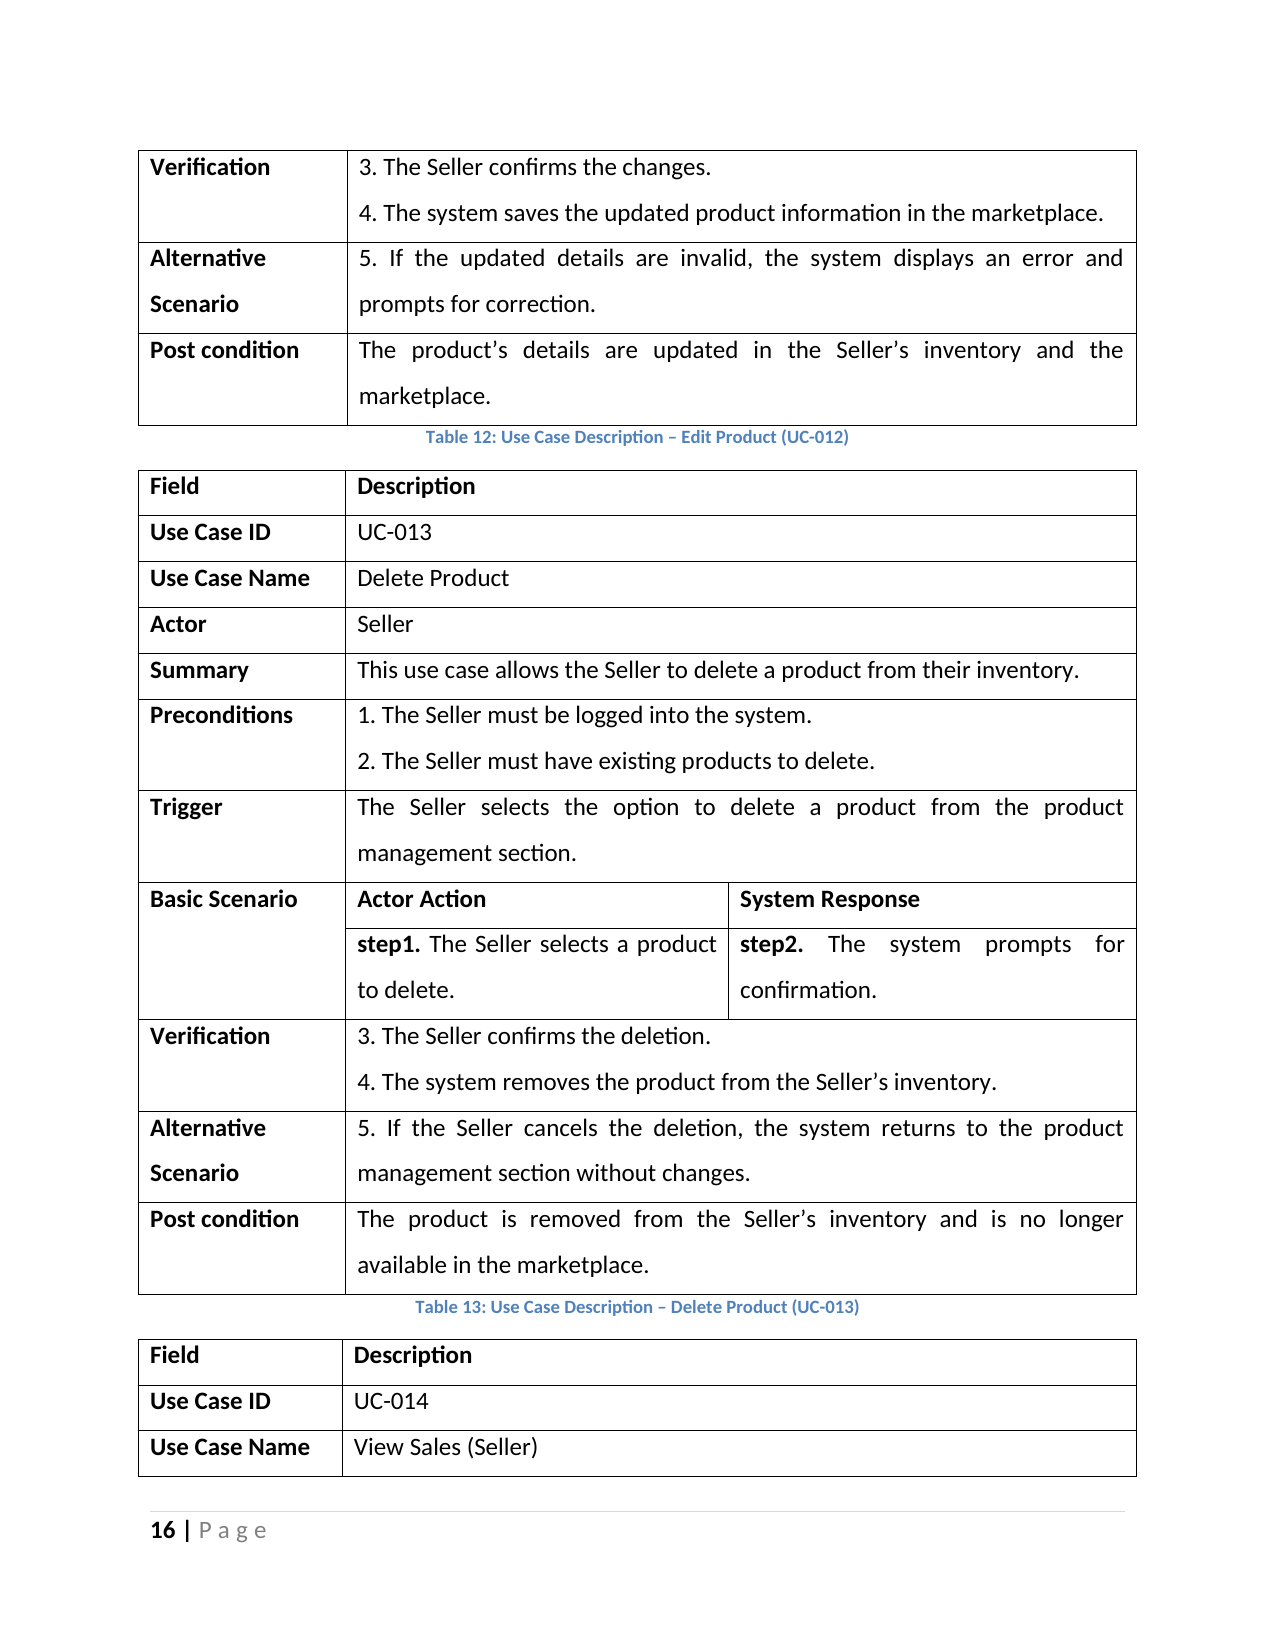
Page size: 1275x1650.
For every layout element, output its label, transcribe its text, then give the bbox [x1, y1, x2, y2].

table_cell Use Case Name [139, 562, 345, 607]
table_cell UC-014 [343, 1386, 1136, 1430]
table_cell Seller [346, 608, 1136, 653]
table_cell The Seller selects the option to delete a product from the product management section. [346, 791, 1136, 882]
table_cell System Response [729, 883, 1136, 928]
table_cell 3. The Seller confirms the changes. 4. The system saves the updated product information in the marketplace. [348, 151, 1136, 242]
table_header Description [343, 1340, 1136, 1384]
table_cell Verification [139, 151, 347, 242]
table_cell Alternative Scenario [139, 243, 347, 333]
table_cell Summary [139, 654, 345, 699]
table_cell Preconditions [139, 700, 345, 790]
table_cell Basic Scenario [139, 883, 345, 1019]
table_cell Use Case ID [139, 516, 345, 561]
table_cell This use case allows the Seller to delete a product from their inventory. [346, 654, 1136, 699]
table_cell Trigger [139, 791, 345, 882]
table_cell step1. The Seller selects a product to delete. [346, 929, 728, 1019]
table_cell 1. The Seller must be logged into the system. 2. The Seller must have existing products to delete. [346, 700, 1136, 790]
table_header Field [139, 1340, 342, 1384]
table_header Description [346, 471, 1136, 515]
table_header Field [139, 471, 345, 515]
table_cell Post condition [139, 334, 347, 425]
table_cell UC-013 [346, 516, 1136, 561]
table_cell Use Case ID [139, 1386, 342, 1430]
table_cell 5. If the updated details are invalid, the system displays an error and prompts for correction. [348, 243, 1136, 333]
table_cell Actor Action [346, 883, 728, 928]
table_cell The product’s details are updated in the Seller’s inventory and the marketplace. [348, 334, 1136, 425]
table_cell Actor [139, 608, 345, 653]
table_cell Verification [139, 1020, 345, 1111]
table_cell 5. If the Seller cancels the deletion, the system returns to the product management section without changes. [346, 1112, 1136, 1202]
table_cell Delete Product [346, 562, 1136, 607]
table_cell Post condition [139, 1203, 345, 1294]
table_cell step2. The system prompts for confirmation. [729, 929, 1136, 1019]
table_cell View Sales (Seller) [343, 1431, 1136, 1476]
table_cell 3. The Seller confirms the deletion. 4. The system removes the product from the Seller’s inventory. [346, 1020, 1136, 1111]
table_cell Use Case Name [139, 1431, 342, 1476]
table_cell The product is removed from the Seller’s inventory and is no longer available in the marketplace. [346, 1203, 1136, 1294]
table_cell Alternative Scenario [139, 1112, 345, 1202]
